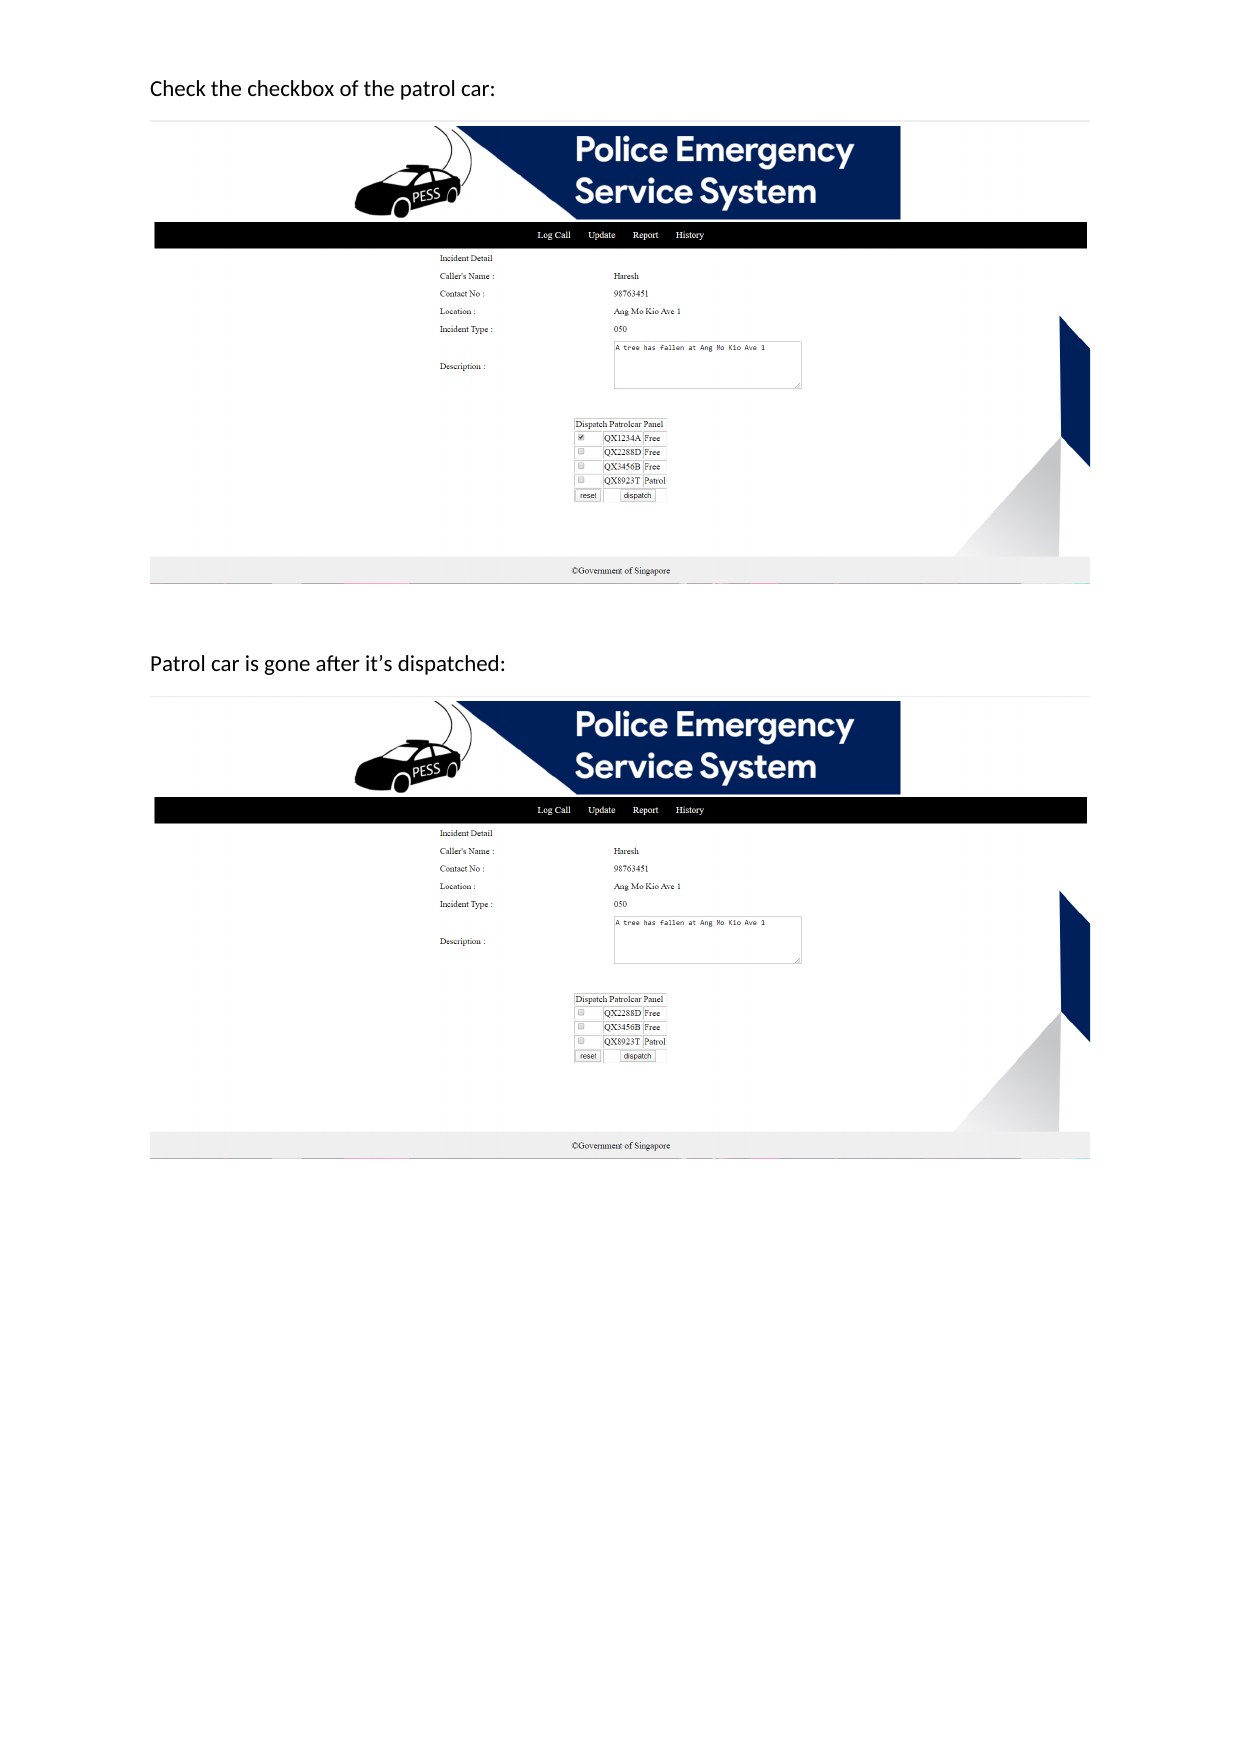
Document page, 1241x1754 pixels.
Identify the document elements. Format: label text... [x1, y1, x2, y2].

picture [150, 120, 1091, 584]
text Patrol car is gone after it’s dispatched: [150, 649, 1090, 677]
text Check the checkbox of the patrol car: [150, 74, 1090, 102]
picture [150, 696, 1091, 1159]
